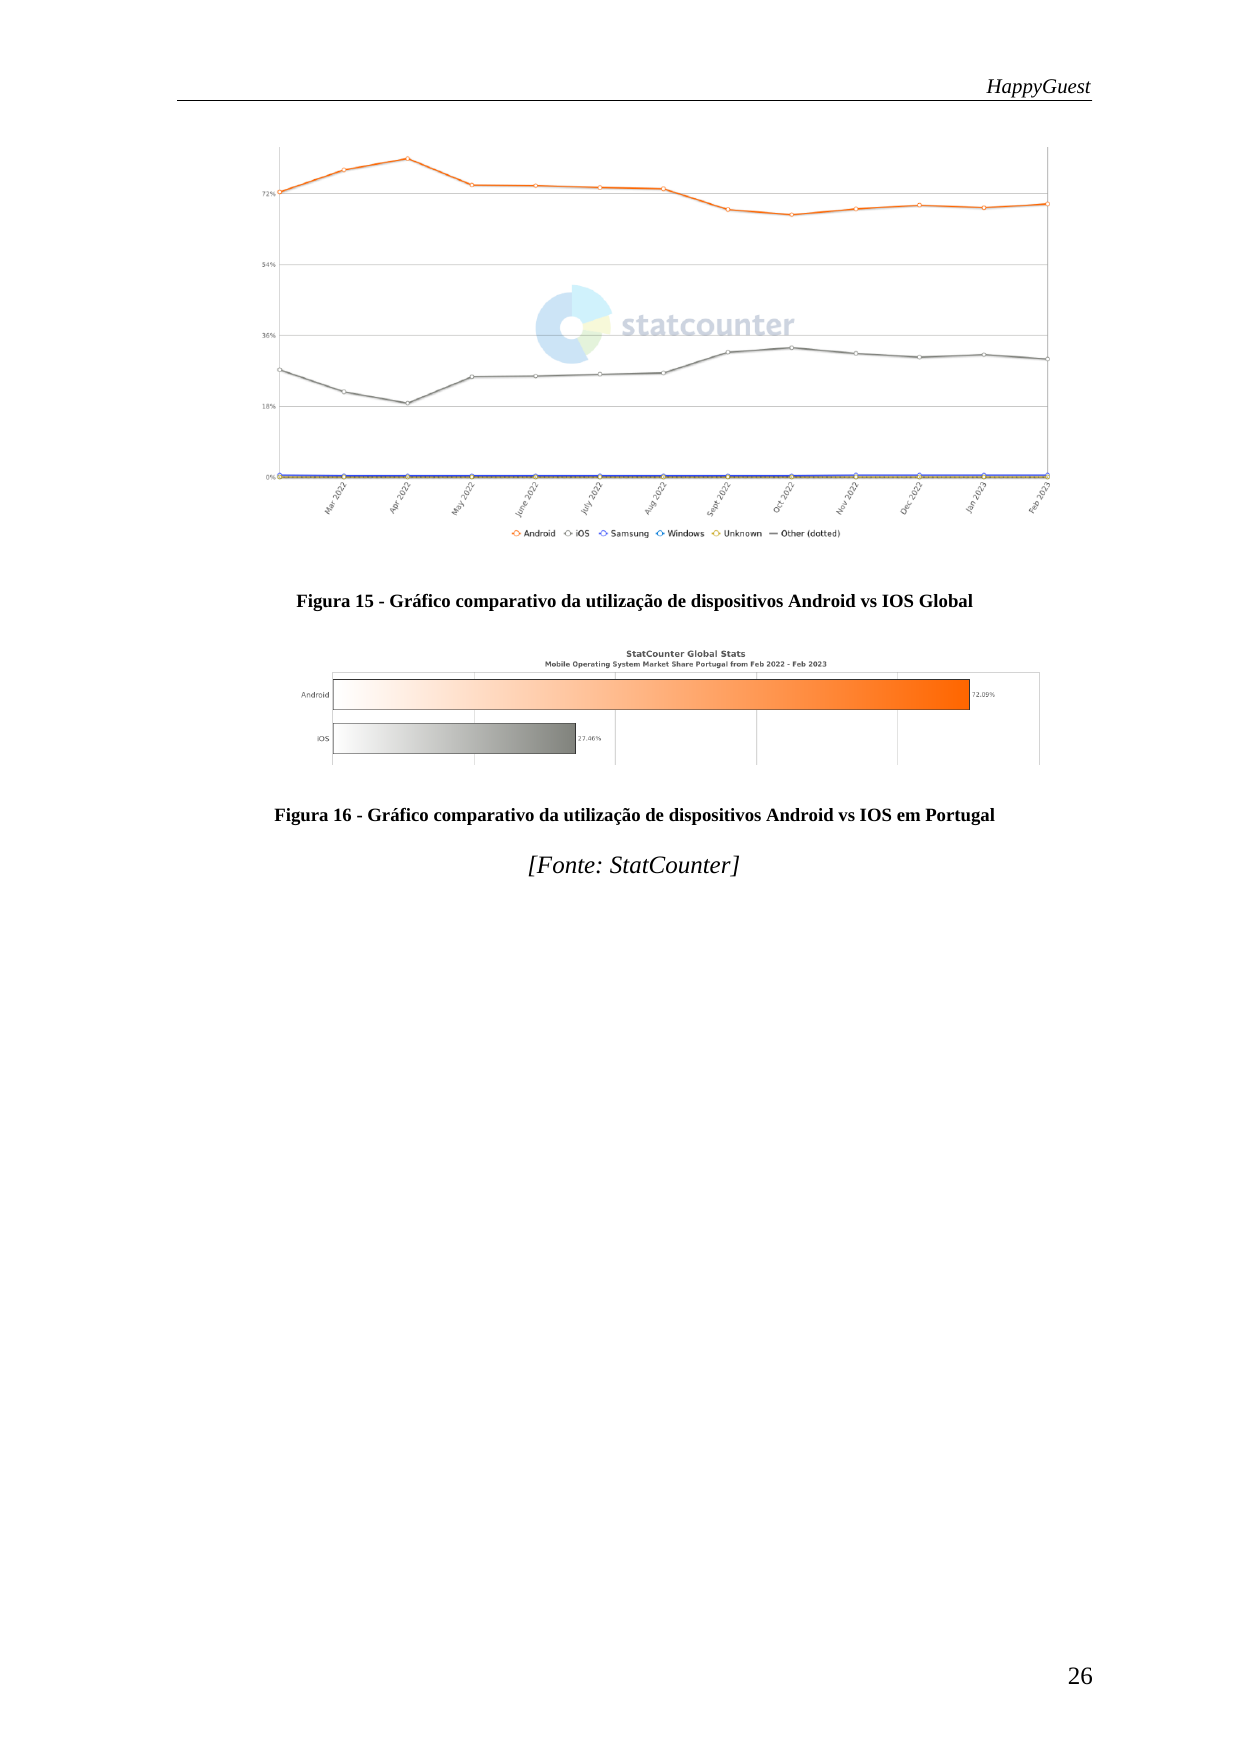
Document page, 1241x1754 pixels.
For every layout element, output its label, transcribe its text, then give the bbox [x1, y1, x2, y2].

picture [280, 648, 1048, 765]
text [Fonte: StatCounter] [177, 851, 1092, 879]
picture [261, 147, 1068, 551]
text Figura 15 - Gráfico comparativo da utilização de dispositivos Android vs IOS Global [177, 590, 1092, 612]
text Figura 16 - Gráfico comparativo da utilização de dispositivos Android vs IOS em Portugal [177, 804, 1092, 826]
